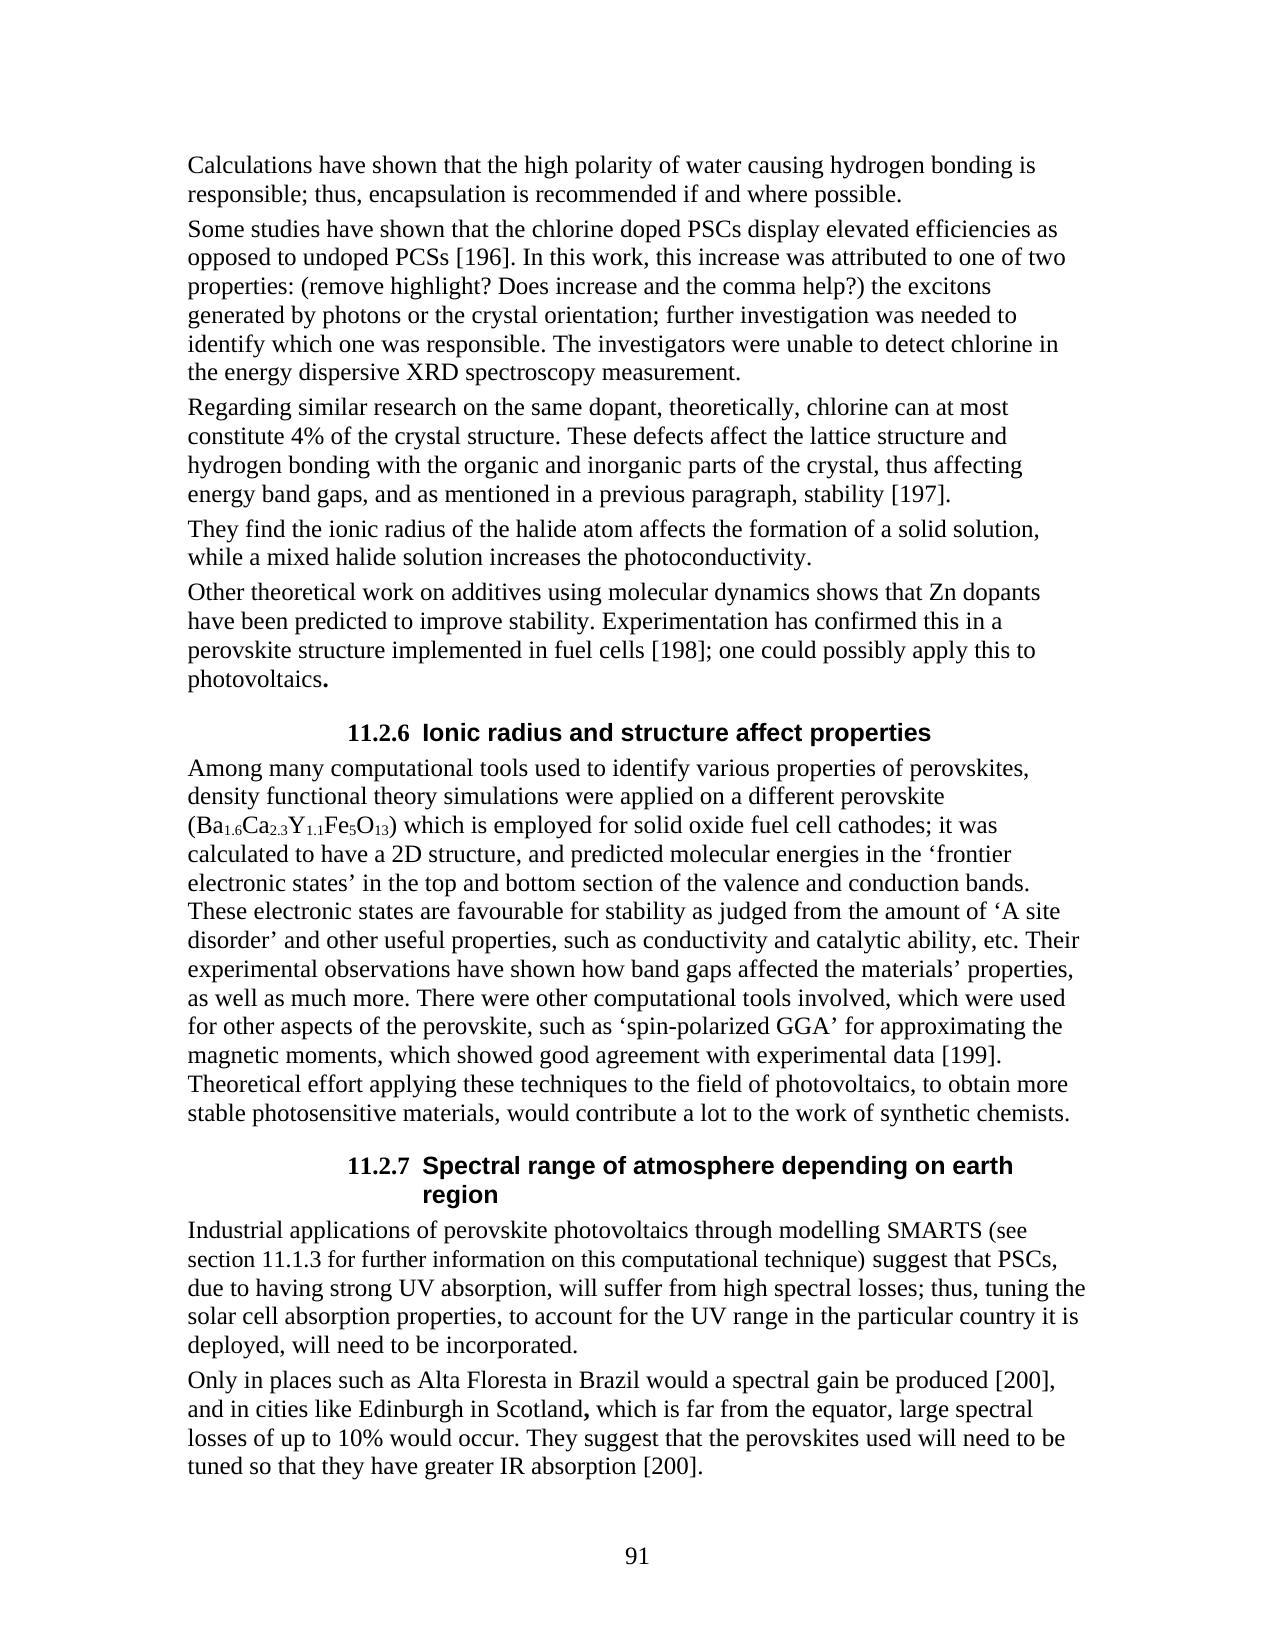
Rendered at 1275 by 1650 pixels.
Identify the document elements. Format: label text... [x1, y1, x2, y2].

text Other theoretical work on additives using molecular dynamics shows that Zn dopants have been predicted to improve stability. Experimentation has confirmed this in a perovskite structure implemented in fuel cells [198]; one could possibly apply this to photovoltaics. [187, 577, 1087, 692]
text Among many computational tools used to identify various properties of perovskites, density functional theory simulations were applied on a different perovskite (Ba1.6Ca2.3Y1.1Fe5O13) which is employed for solid oxide fuel cell cathodes; it was calculated to have a 2D structure, and predicted molecular energies in the ‘frontier electronic states’ in the top and bottom section of the valence and conduction bands. These electronic states are favourable for stability as judged from the amount of ‘A site disorder’ and other useful properties, such as conductivity and catalytic ability, etc. Their experimental observations have shown how band gaps affected the materials’ properties, as well as much more. There were other computational tools involved, which were used for other aspects of the perovskite, such as ‘spin-polarized GGA’ for approximating the magnetic moments, which showed good agreement with experimental data [199]. Theoretical effort applying these techniques to the field of photovoltaics, to obtain more stable photosensitive materials, would contribute a lot to the work of synthetic chemists. [187, 753, 1087, 1126]
text Industrial applications of perovskite photovoltaics through modelling SMARTS (see section 11.1.3 for further information on this computational technique) suggest that PSCs, due to having strong UV absorption, will suffer from high spectral losses; thus, tuning the solar cell absorption properties, to account for the UV range in the particular country it is deployed, will need to be incorporated. [187, 1215, 1087, 1359]
text Only in places such as Alta Floresta in Brazil would a spectral gain be produced [200], and in cities like Edinburgh in Scotland, which is far from the equator, large spectral losses of up to 10% would occur. They suggest that the perovskites used will need to be tuned so that they have greater IR absorption [200]. [187, 1365, 1087, 1480]
text Some studies have shown that the chlorine doped PSCs display elevated efficiencies as opposed to undoped PCSs [196]. In this work, this increase was attributed to one of two properties: (remove highlight? Does increase and the comma help?) the excitons generated by photons or the crystal orientation; further investigation was needed to identify which one was responsible. The investigators were unable to detect chlorine in the energy dispersive XRD spectroscopy measurement. [187, 214, 1087, 386]
text They find the ionic radius of the halide atom affects the formation of a solid solution, while a mixed halide solution increases the photoconductivity. [187, 514, 1087, 571]
subtitle Spectral range of atmosphere depending on earth region [347, 1151, 1087, 1209]
text Regarding similar research on the same dopant, theoretically, chlorine can at most constitute 4% of the crystal structure. These defects affect the lattice structure and hydrogen bonding with the organic and inorganic parts of the crystal, thus affecting energy band gaps, and as mentioned in a previous paragraph, stability [197]. [187, 392, 1087, 507]
subtitle Ionic radius and structure affect properties [347, 717, 1087, 746]
text Calculations have shown that the high polarity of water causing hydrogen bonding is responsible; thus, encapsulation is recommended if and where possible. [187, 150, 1087, 207]
